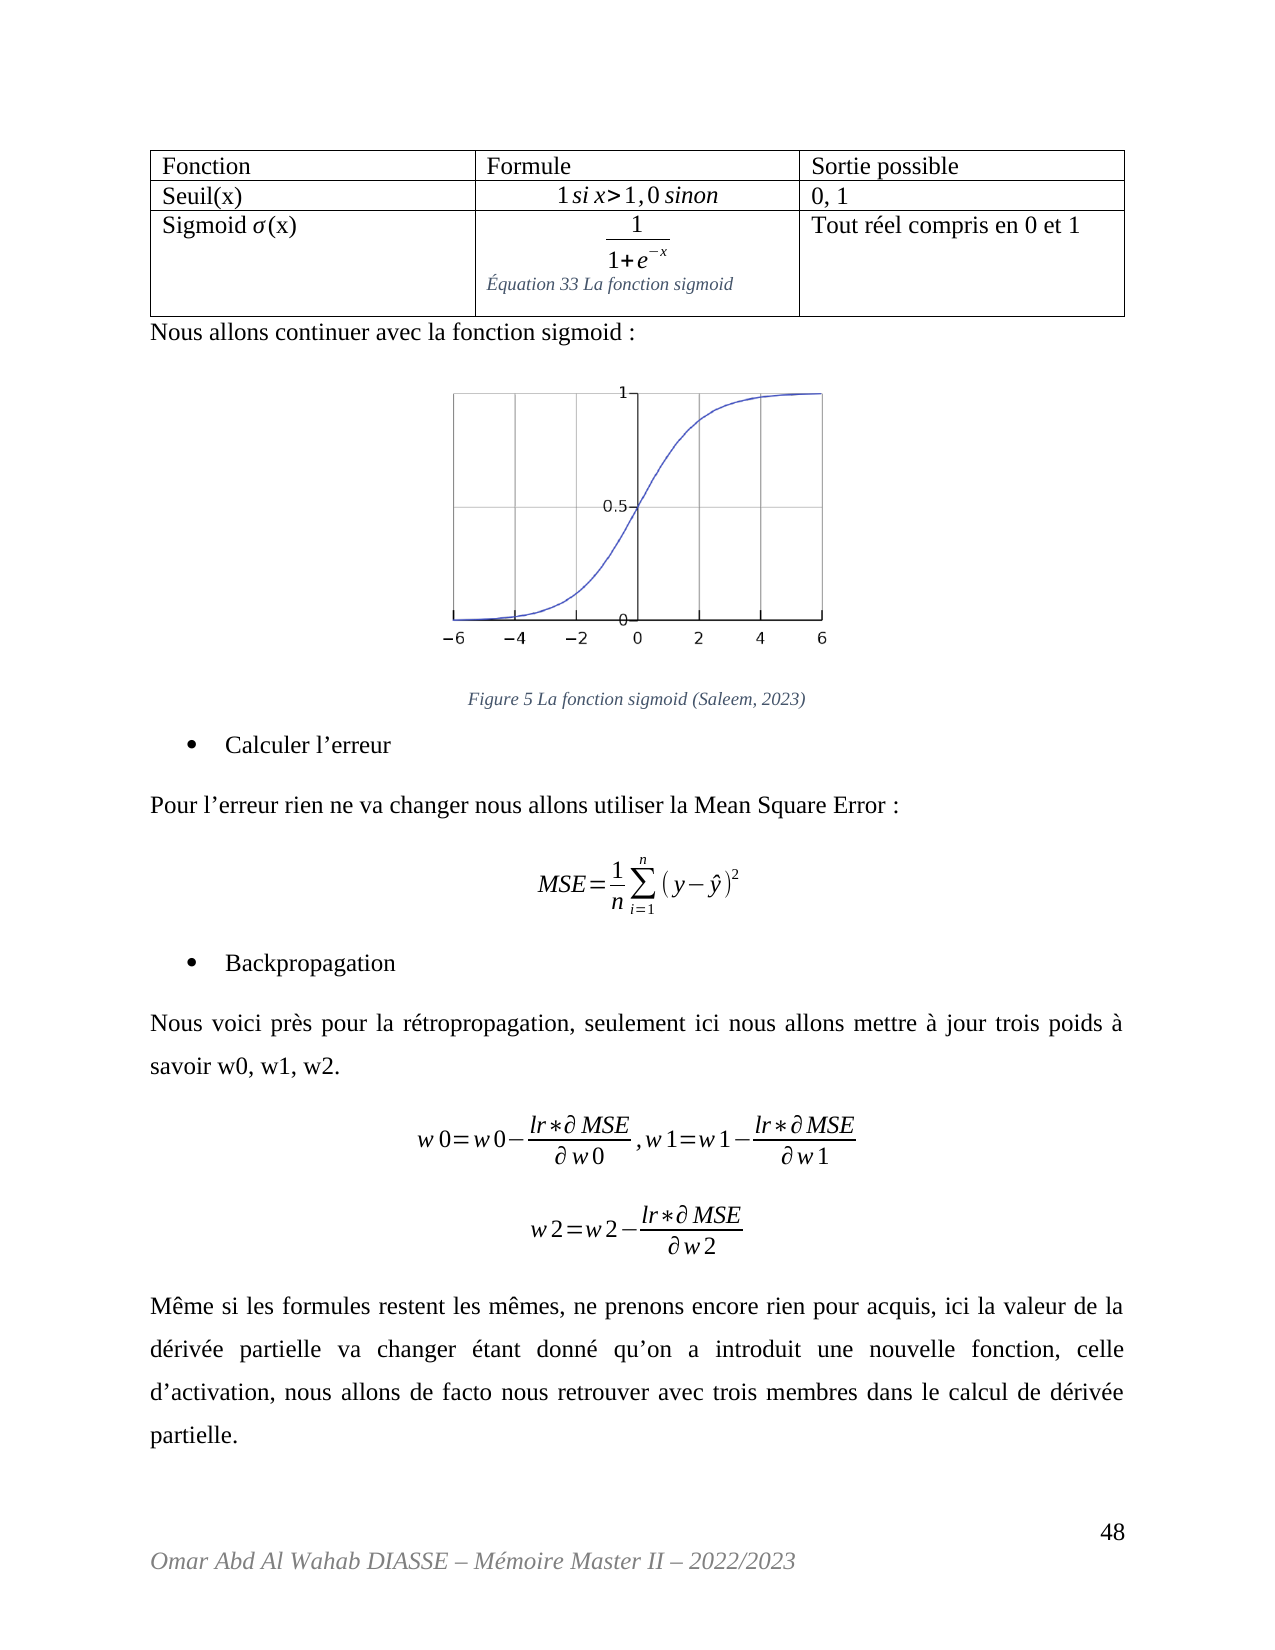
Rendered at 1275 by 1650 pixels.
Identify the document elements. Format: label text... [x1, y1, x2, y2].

text Nous voici près pour la rétropropagation, seulement ici nous allons mettre à jour trois poids à savoir w0, w1, w2. [150, 1008, 1125, 1080]
text Pour l’erreur rien ne va changer nous allons utiliser la Mean Square Error : [150, 790, 1125, 819]
picture [426, 376, 849, 658]
table_cell [476, 181, 799, 209]
text Nous allons continuer avec la fonction sigmoid : [150, 317, 1125, 345]
list Calculer l’erreur [187, 731, 1125, 759]
table_cell Sigmoid (x) [151, 211, 475, 316]
table_cell Équation 33 La fonction sigmoid [476, 211, 799, 316]
table_header Formule [476, 151, 799, 180]
text Même si les formules restent les mêmes, ne prenons encore rien pour acquis, ici la valeur de la dérivée partielle va changer étant donné qu’on a introduit une nouvelle fonction, celle d’activation, nous allons de facto nous retrouver avec trois membres dans le calcul de dérivée partielle. [150, 1291, 1125, 1449]
table_cell Tout réel compris en 0 et 1 [800, 211, 1124, 316]
table_header Fonction [151, 151, 475, 180]
table_cell Seuil(x) [151, 181, 475, 209]
table_header Sortie possible [800, 151, 1124, 180]
text Figure 5 La fonction sigmoid [150, 688, 1125, 710]
list Backpropagation [187, 948, 1125, 977]
table_cell 0, 1 [800, 181, 1124, 209]
